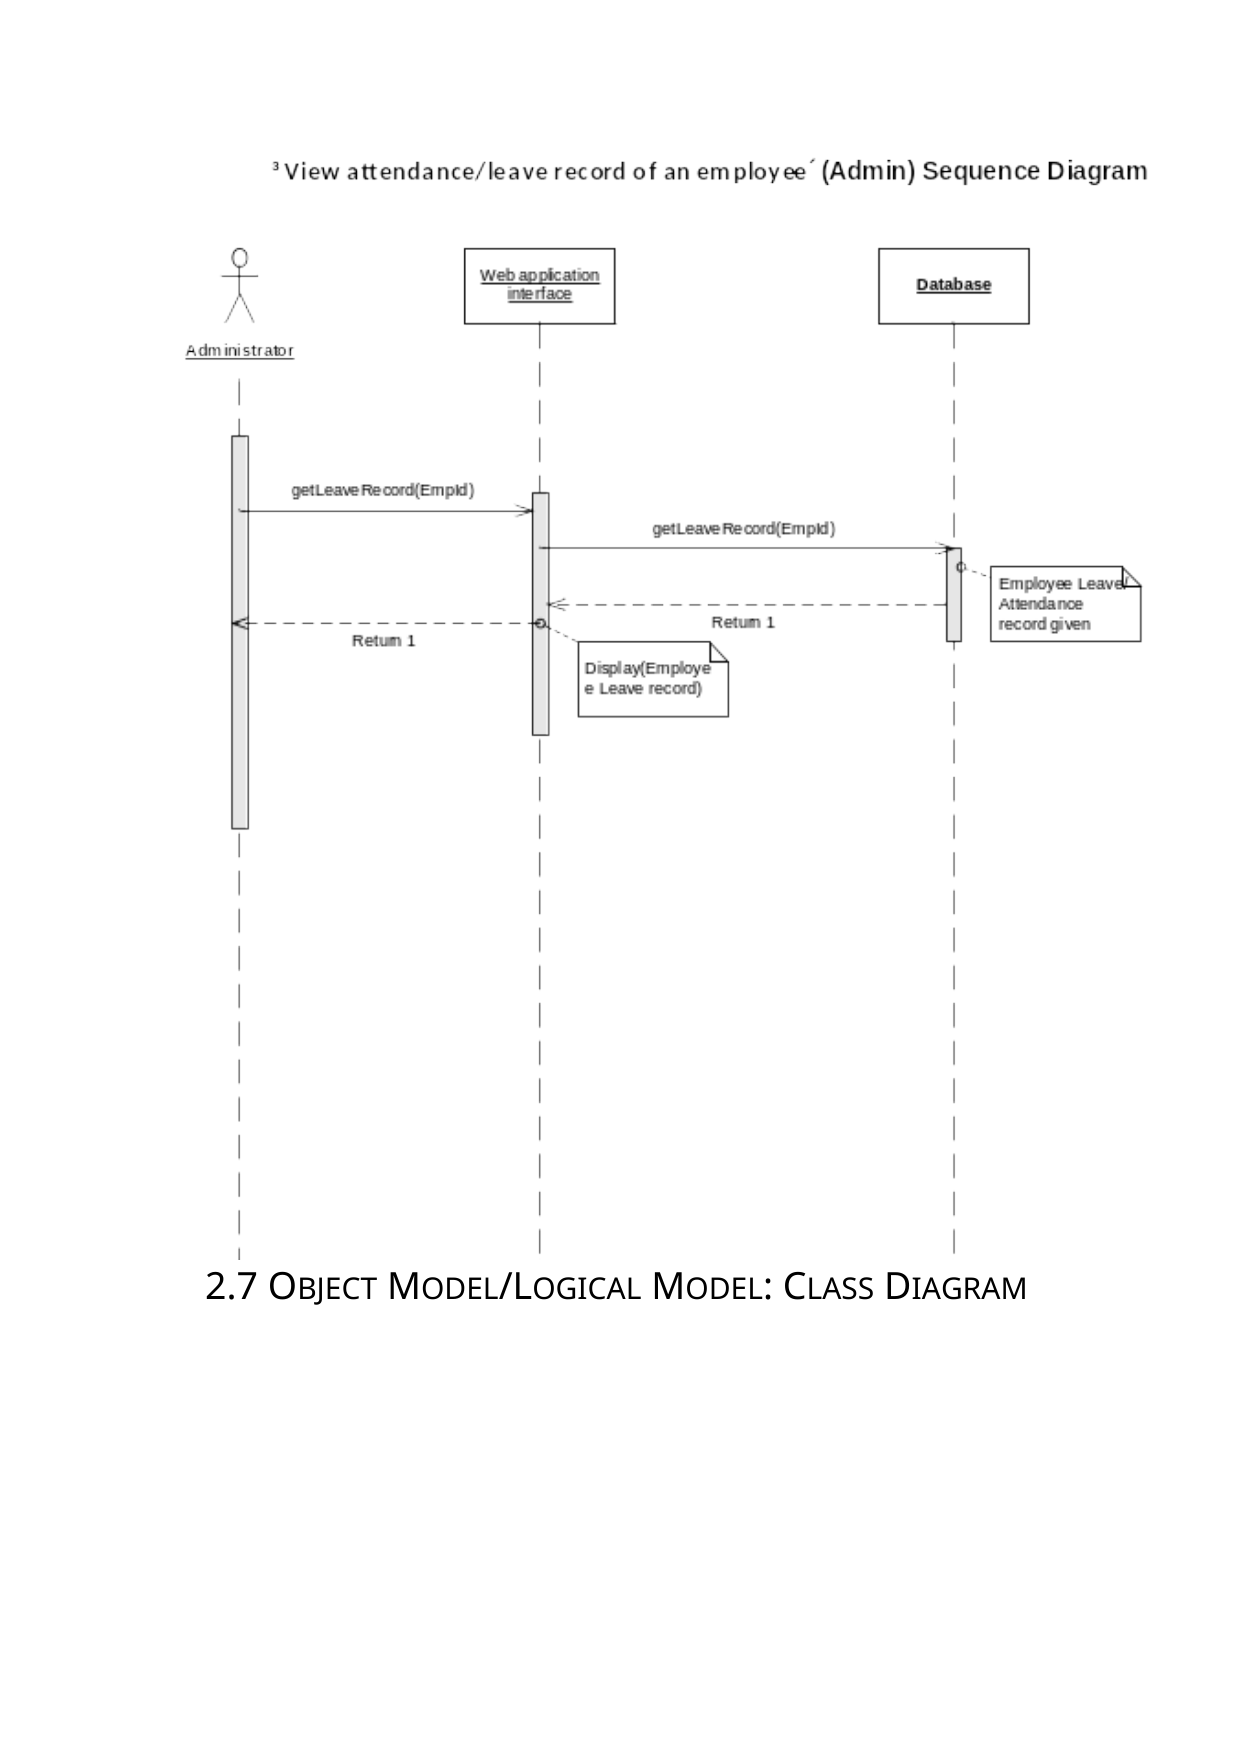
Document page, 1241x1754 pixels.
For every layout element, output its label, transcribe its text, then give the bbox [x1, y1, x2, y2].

text 2.7 Object Model/Logical Model: Class Diagram [205, 1259, 1060, 1310]
